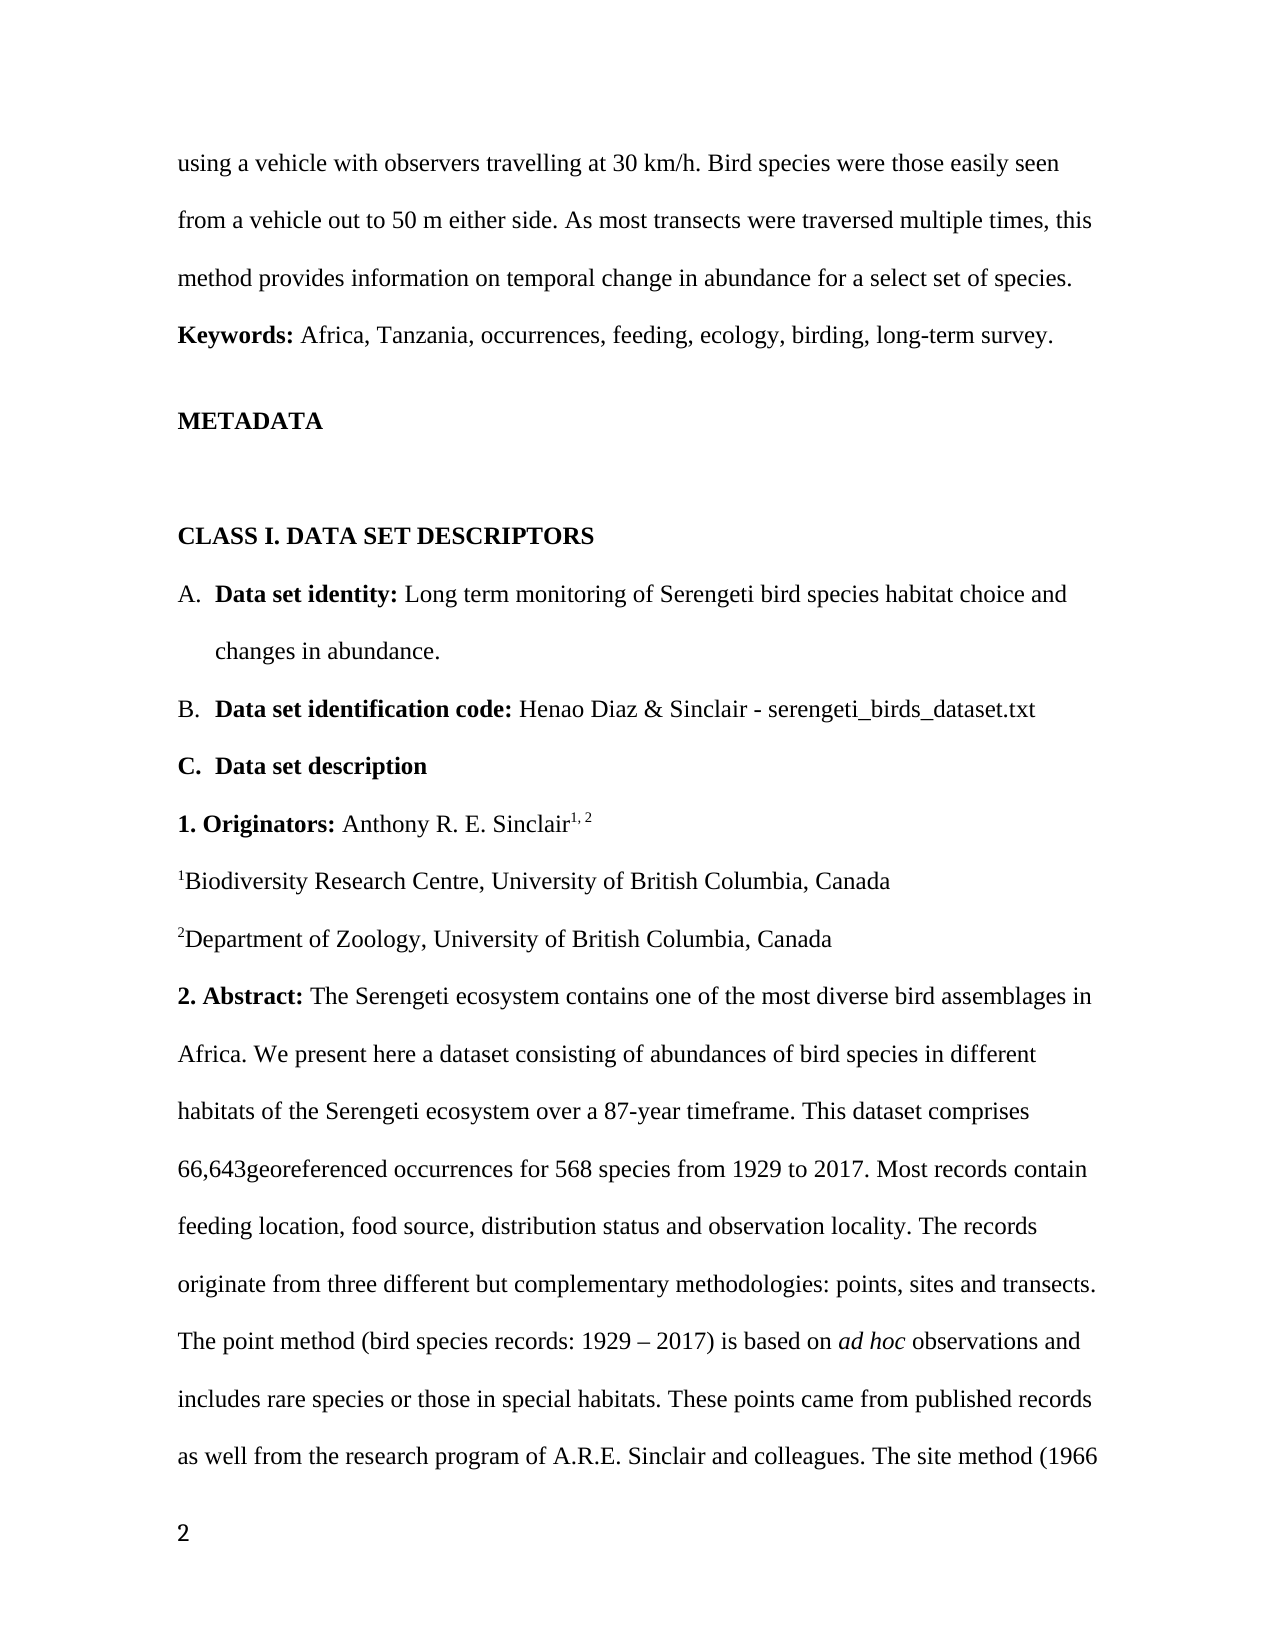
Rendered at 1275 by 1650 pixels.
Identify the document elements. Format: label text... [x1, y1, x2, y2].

text CLASS I. DATA SET DESCRIPTORS [177, 521, 1098, 550]
text 1. Originators: Anthony R. E. Sinclair1, 2 [177, 809, 1098, 838]
list Data set identification code: Henao Diaz & Sinclair - serengeti_birds_dataset.txt [177, 694, 1098, 723]
text 1Biodiversity Research Centre, University of British Columbia, Canada [177, 866, 1098, 895]
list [177, 981, 1098, 1470]
list Data set identity: Long term monitoring of Serengeti bird species habitat choice and changes in abundance. [177, 579, 1098, 665]
text Keywords: Africa, Tanzania, occurrences, feeding, ecology, birding, long-term survey. [177, 320, 1098, 349]
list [177, 148, 1098, 291]
text METADATA [177, 406, 1098, 435]
list Data set description [177, 751, 1098, 780]
text 2Department of Zoology, University of British Columbia, Canada [177, 924, 1098, 953]
